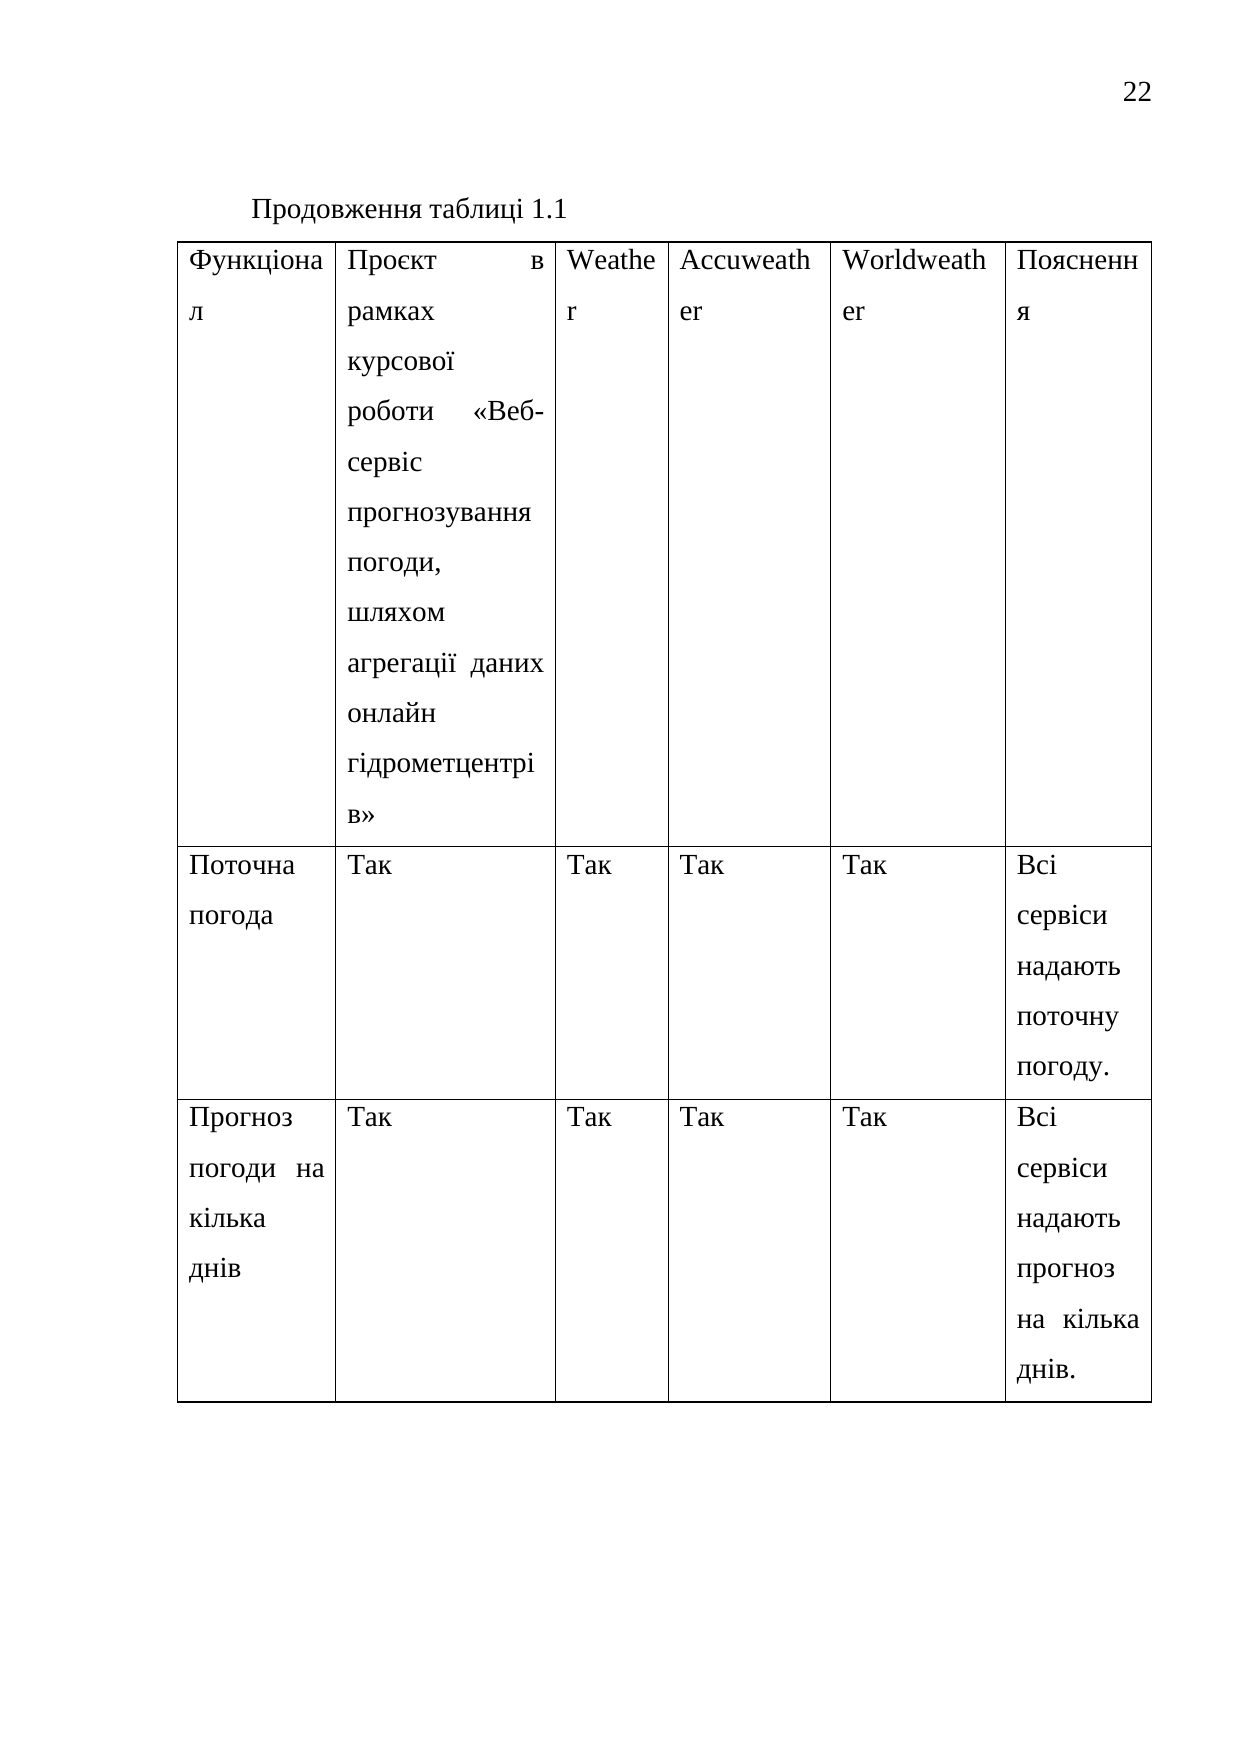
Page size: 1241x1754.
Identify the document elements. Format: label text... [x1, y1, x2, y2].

table_header Пояснення [1006, 243, 1151, 846]
table_cell Так [336, 1100, 555, 1401]
table_cell Так [669, 1100, 830, 1401]
table_cell Поточна погода [178, 847, 335, 1098]
table_cell Всі сервіси надають поточну погоду. [1006, 847, 1151, 1098]
table_cell Так [669, 847, 830, 1098]
table_header Accuweather [669, 243, 830, 846]
table_cell Прогноз погоди на кілька днів [178, 1100, 335, 1401]
table_cell Всі сервіси надають прогноз на кілька днів. [1006, 1100, 1151, 1401]
table_cell Так [556, 847, 668, 1098]
table_cell Так [556, 1100, 668, 1401]
table_cell Так [831, 847, 1005, 1098]
text Продовження таблиці 1.1 [177, 191, 1152, 224]
table_header Функціонал [178, 243, 335, 846]
table_cell Так [336, 847, 555, 1098]
table_header Weather [556, 243, 668, 846]
table_header Проєкт в рамках курсової роботи «Веб-сервіс прогнозування погоди, шляхом агрегації даних онлайн гідрометцентрів» [336, 243, 555, 846]
table_cell Так [831, 1100, 1005, 1401]
table_header Worldweather [831, 243, 1005, 846]
